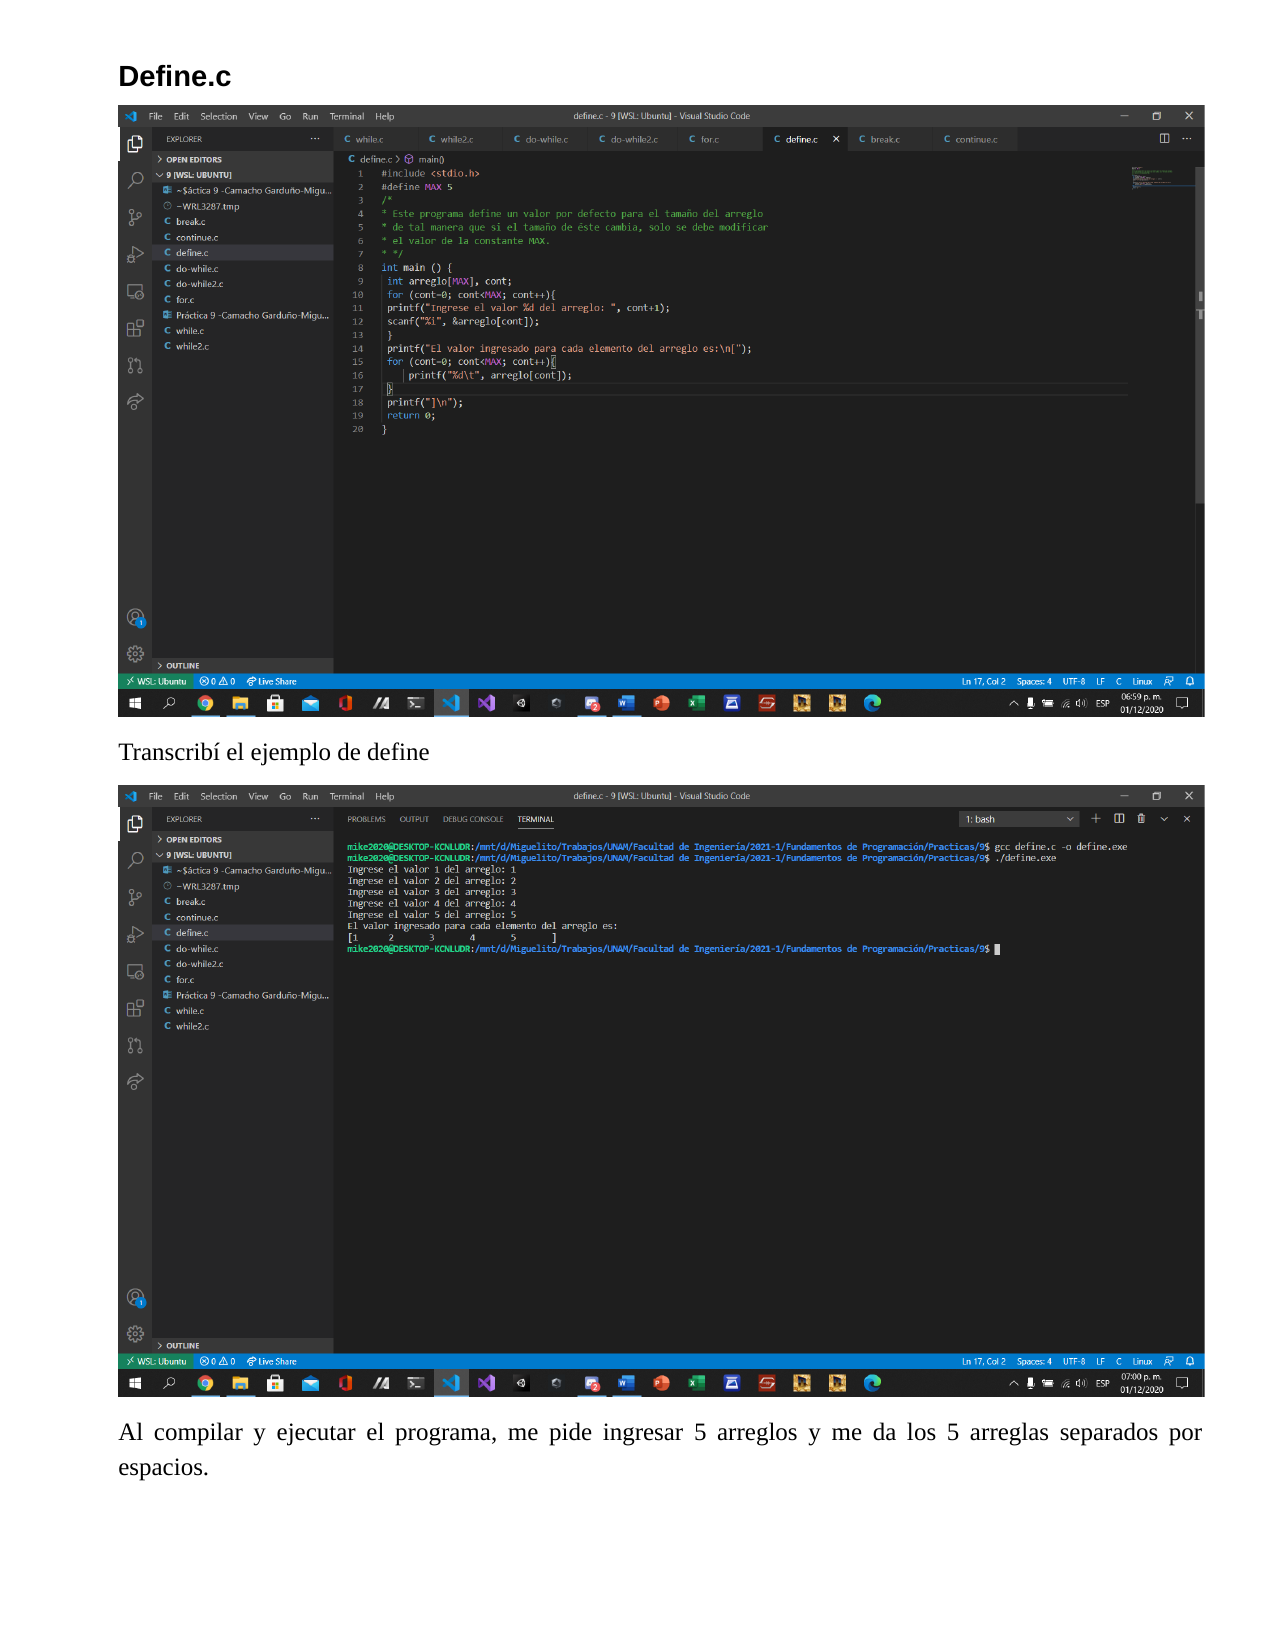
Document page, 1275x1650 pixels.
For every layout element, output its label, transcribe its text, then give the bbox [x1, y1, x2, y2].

picture [118, 105, 1205, 717]
text Al compilar y ejecutar el programa, me pide ingresar 5 arreglos y me da los 5 arreglas separados por espacios. [118, 1417, 1205, 1480]
subtitle Define.c [118, 59, 1205, 93]
text Transcribí el ejemplo de define [118, 737, 1205, 765]
picture [118, 785, 1205, 1397]
